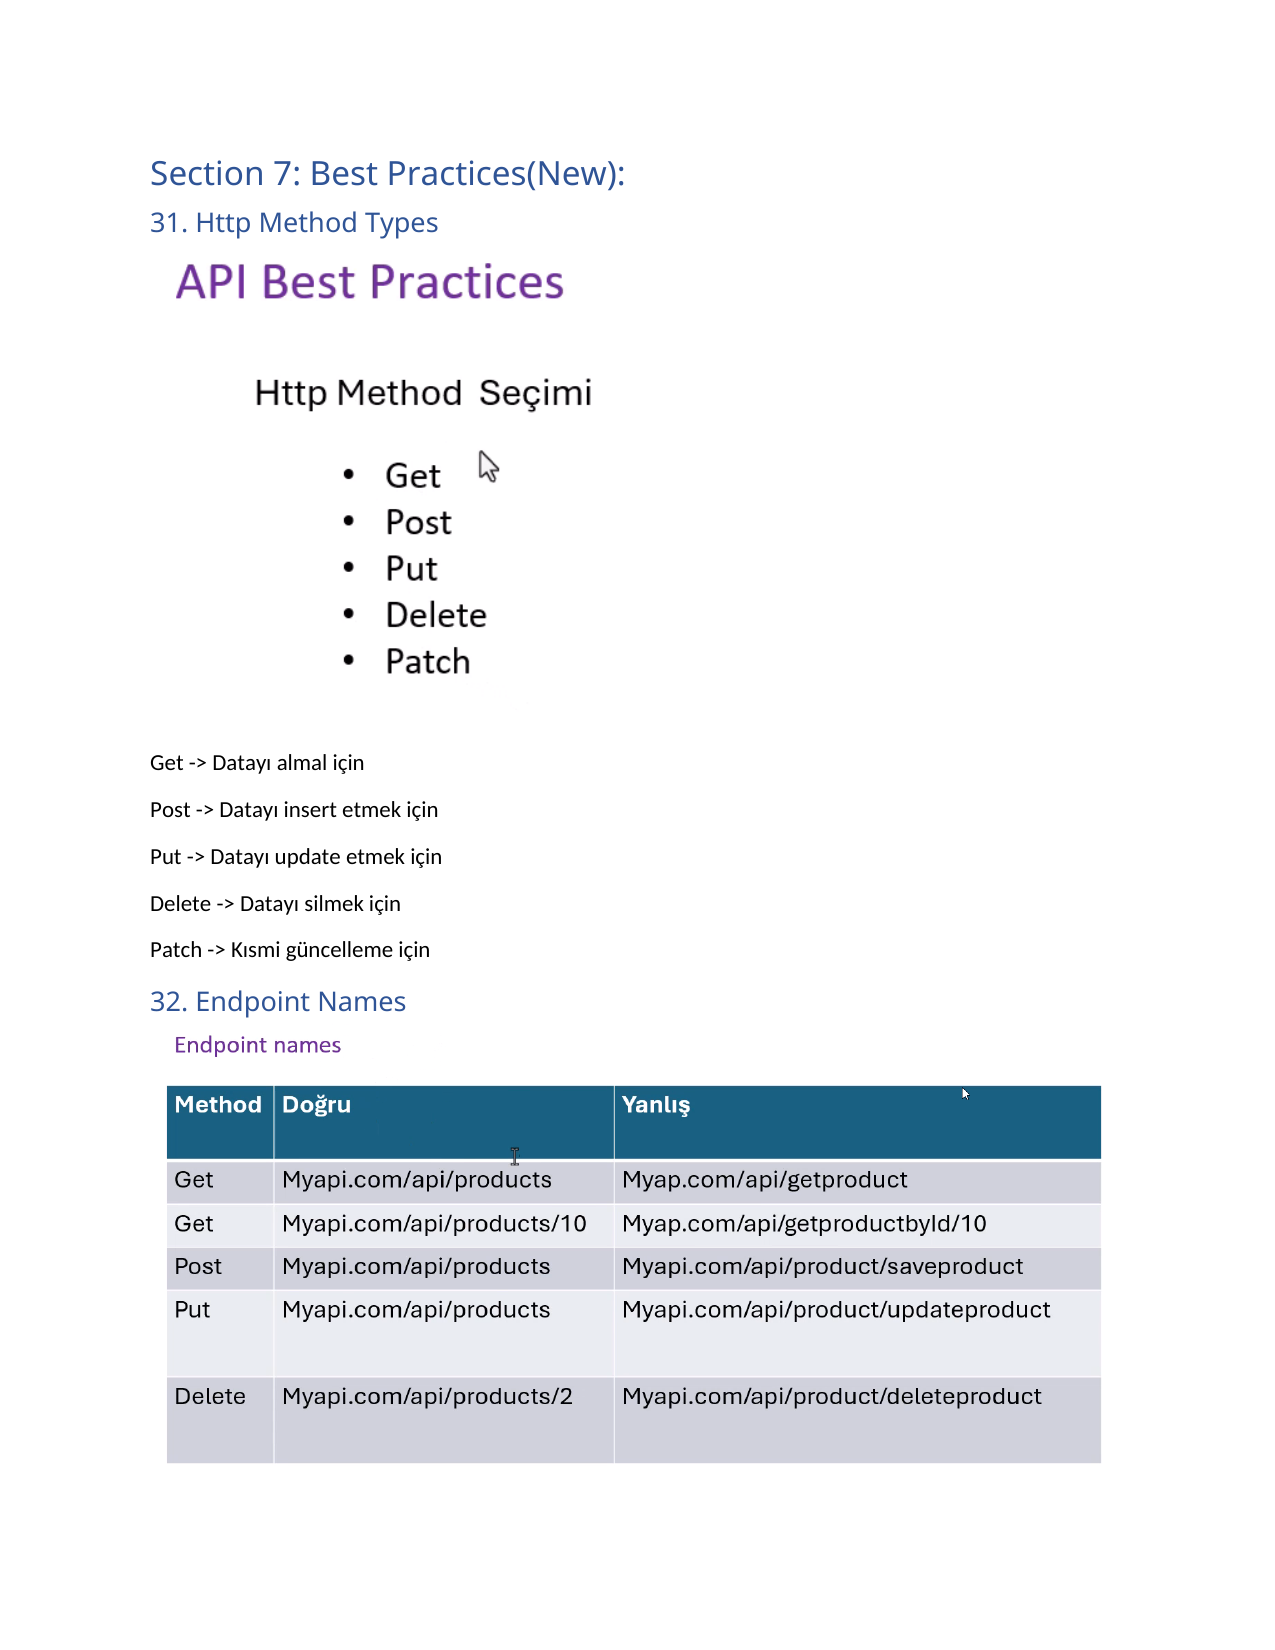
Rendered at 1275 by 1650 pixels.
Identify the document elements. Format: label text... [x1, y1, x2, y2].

picture [150, 1022, 1125, 1470]
text Delete -> Datayı silmek için [150, 889, 1125, 917]
subtitle 31. Http Method Types [150, 203, 1125, 240]
text Post -> Datayı insert etmek için [150, 795, 1125, 823]
subtitle 32. Endpoint Names [150, 982, 1125, 1019]
text Put -> Datayı update etmek için [150, 842, 1125, 870]
picture [150, 242, 637, 730]
text Get -> Datayı almal için [150, 748, 1125, 776]
subtitle Section 7: Best Practices(New): [150, 150, 1125, 195]
text Patch -> Kısmi güncelleme için [150, 936, 1125, 964]
